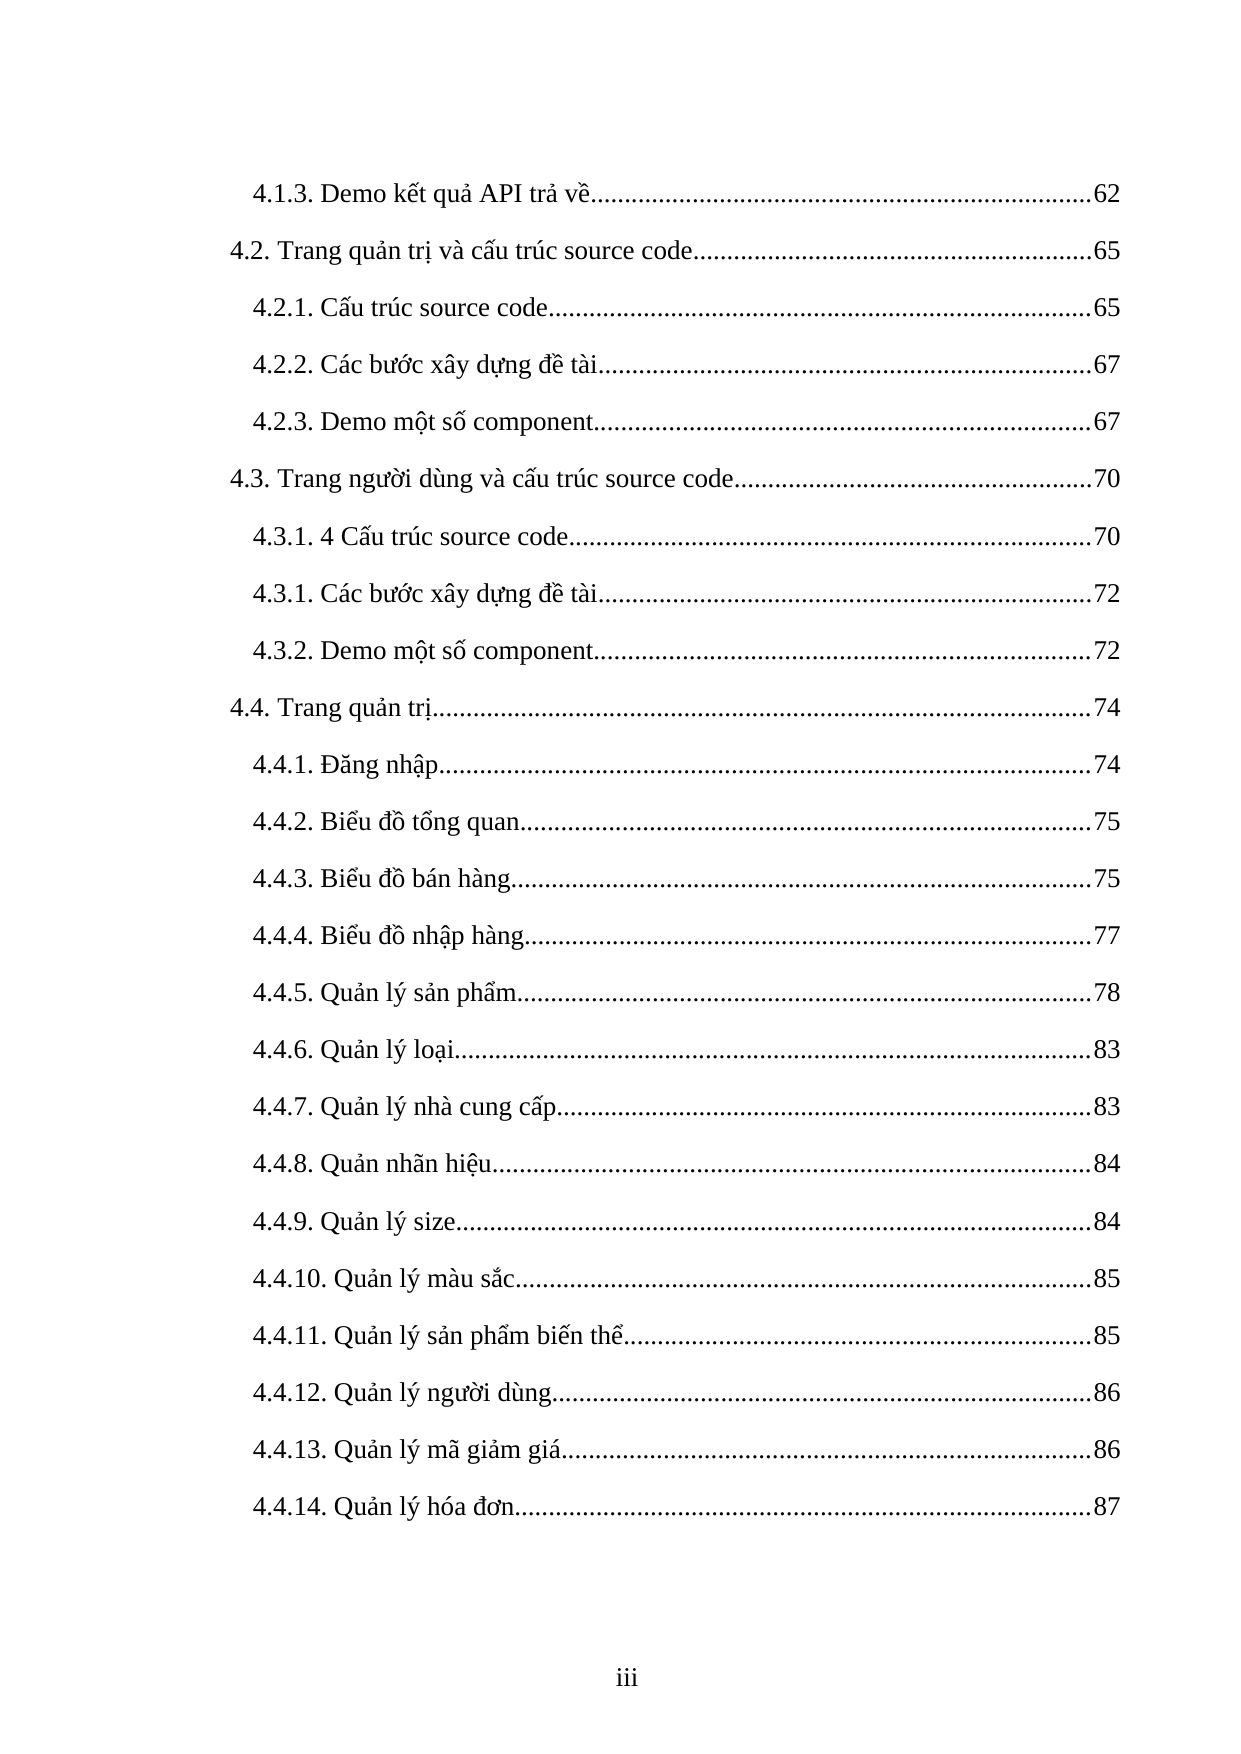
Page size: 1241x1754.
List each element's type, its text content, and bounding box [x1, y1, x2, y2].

text 4.2.2. Các bước xây dựng đề tài 67 [253, 348, 1122, 379]
text 4.2. Trang quản trị và cấu trúc source code 65 [230, 234, 1122, 265]
text 4.4.9. Quản lý size 84 [253, 1205, 1122, 1236]
text 4.4.10. Quản lý màu sắc 85 [253, 1262, 1122, 1293]
text 4.3.1. Các bước xây dựng đề tài 72 [253, 577, 1122, 608]
text 4.1.3. Demo kết quả API trả về 62 [253, 177, 1122, 208]
text 4.4.5. Quản lý sản phẩm 78 [253, 976, 1122, 1007]
text 4.4.8. Quản nhãn hiệu 84 [253, 1148, 1122, 1179]
text 4.3. Trang người dùng và cấu trúc source code 70 [230, 463, 1122, 494]
text 4.4.3. Biểu đồ bán hàng 75 [253, 862, 1122, 893]
text 4.4.4. Biểu đồ nhập hàng 77 [253, 919, 1122, 950]
text 4.3.2. Demo một số component 72 [253, 634, 1122, 665]
text 4.4.2. Biểu đồ tổng quan 75 [253, 805, 1122, 836]
text 4.4.11. Quản lý sản phẩm biến thể 85 [253, 1319, 1122, 1350]
text 4.4.6. Quản lý loại 83 [253, 1033, 1122, 1064]
text 4.4.7. Quản lý nhà cung cấp 83 [253, 1091, 1122, 1122]
text 4.4.14. Quản lý hóa đơn 87 [253, 1490, 1122, 1521]
text 4.4. Trang quản trị 74 [230, 691, 1122, 722]
text 4.4.1. Đăng nhập 74 [253, 748, 1122, 779]
text 4.4.12. Quản lý người dùng 86 [253, 1376, 1122, 1407]
text 4.4.13. Quản lý mã giảm giá 86 [253, 1433, 1122, 1464]
text 4.2.1. Cấu trúc source code 65 [253, 291, 1122, 322]
text 4.3.1. 4 Cấu trúc source code 70 [253, 520, 1122, 551]
text 4.2.3. Demo một số component 67 [253, 406, 1122, 437]
